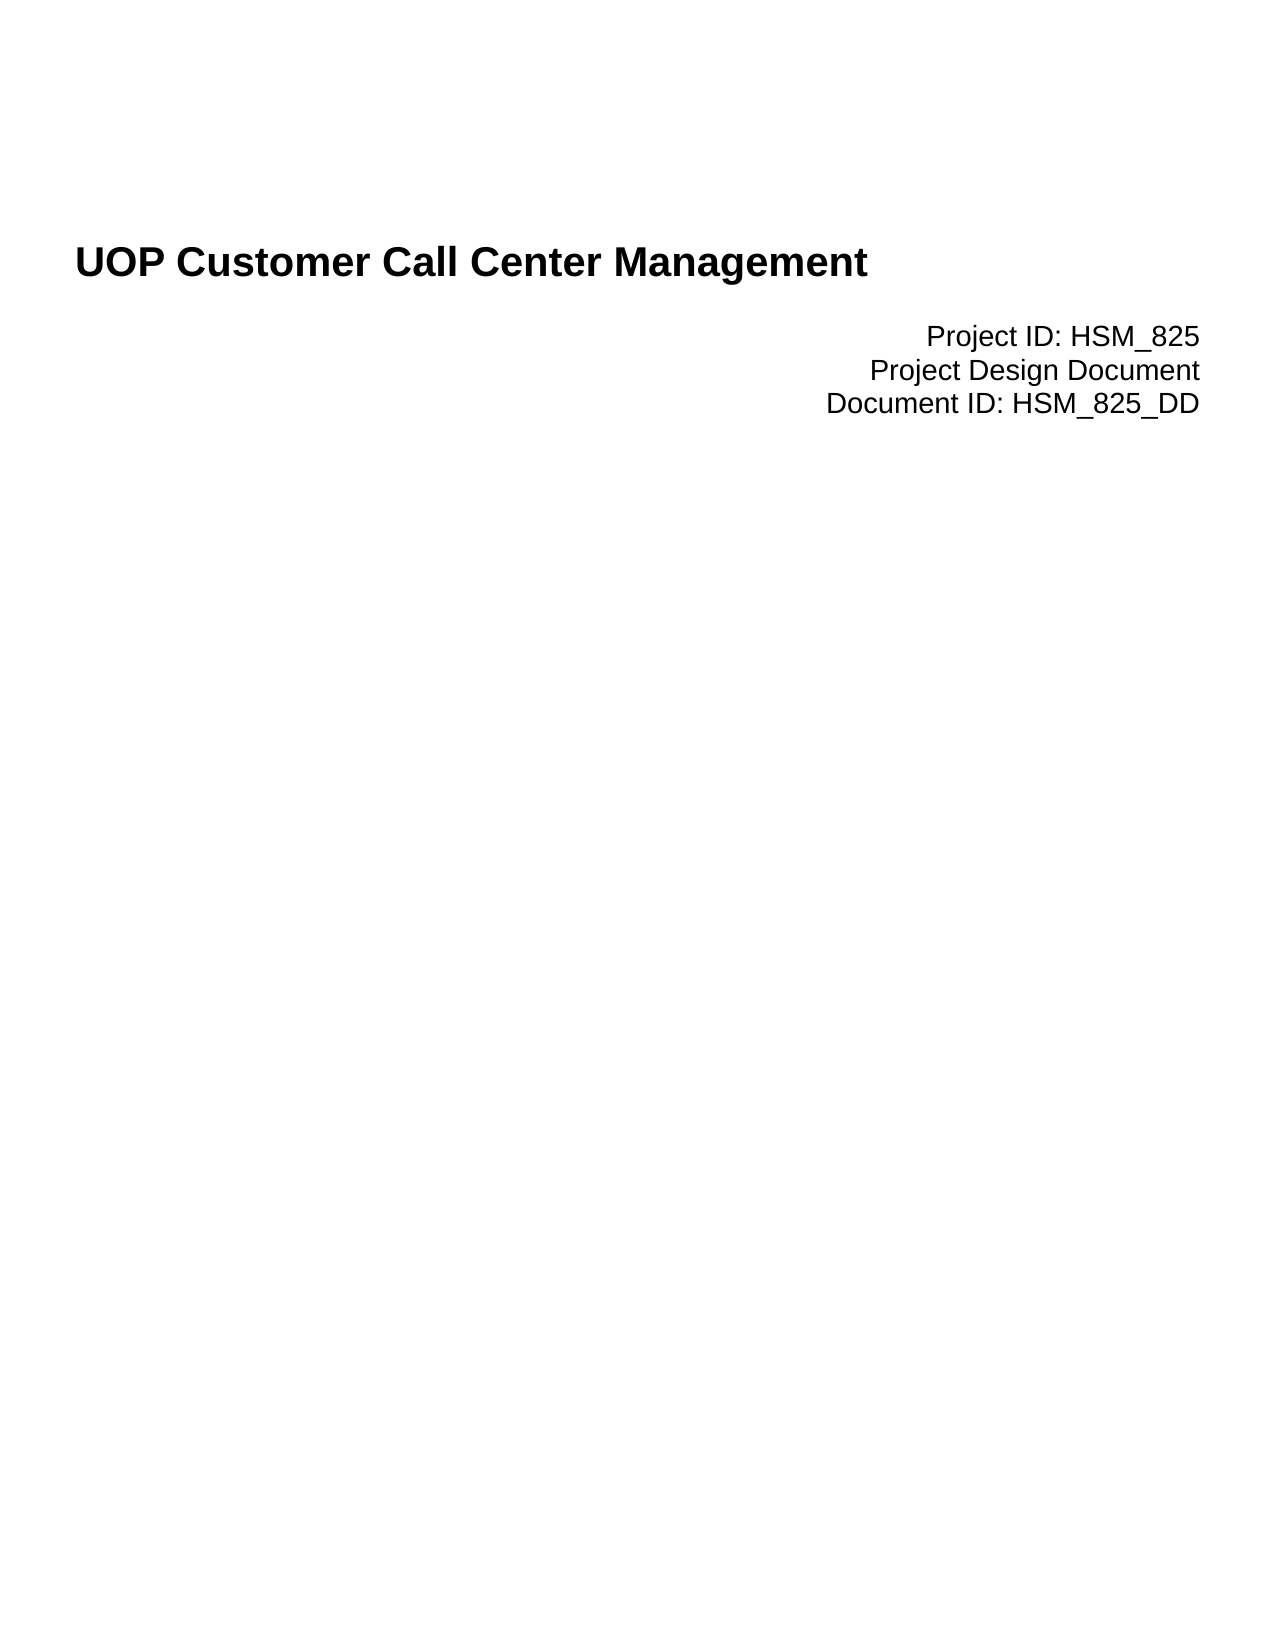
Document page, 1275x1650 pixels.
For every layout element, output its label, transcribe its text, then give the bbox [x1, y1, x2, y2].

text Document ID: HSM_825_DD [75, 386, 1200, 419]
text UOP Customer Call Center Management [75, 237, 1200, 285]
text Project Design Document [75, 352, 1200, 386]
text Project ID: HSM_825 [75, 319, 1200, 352]
